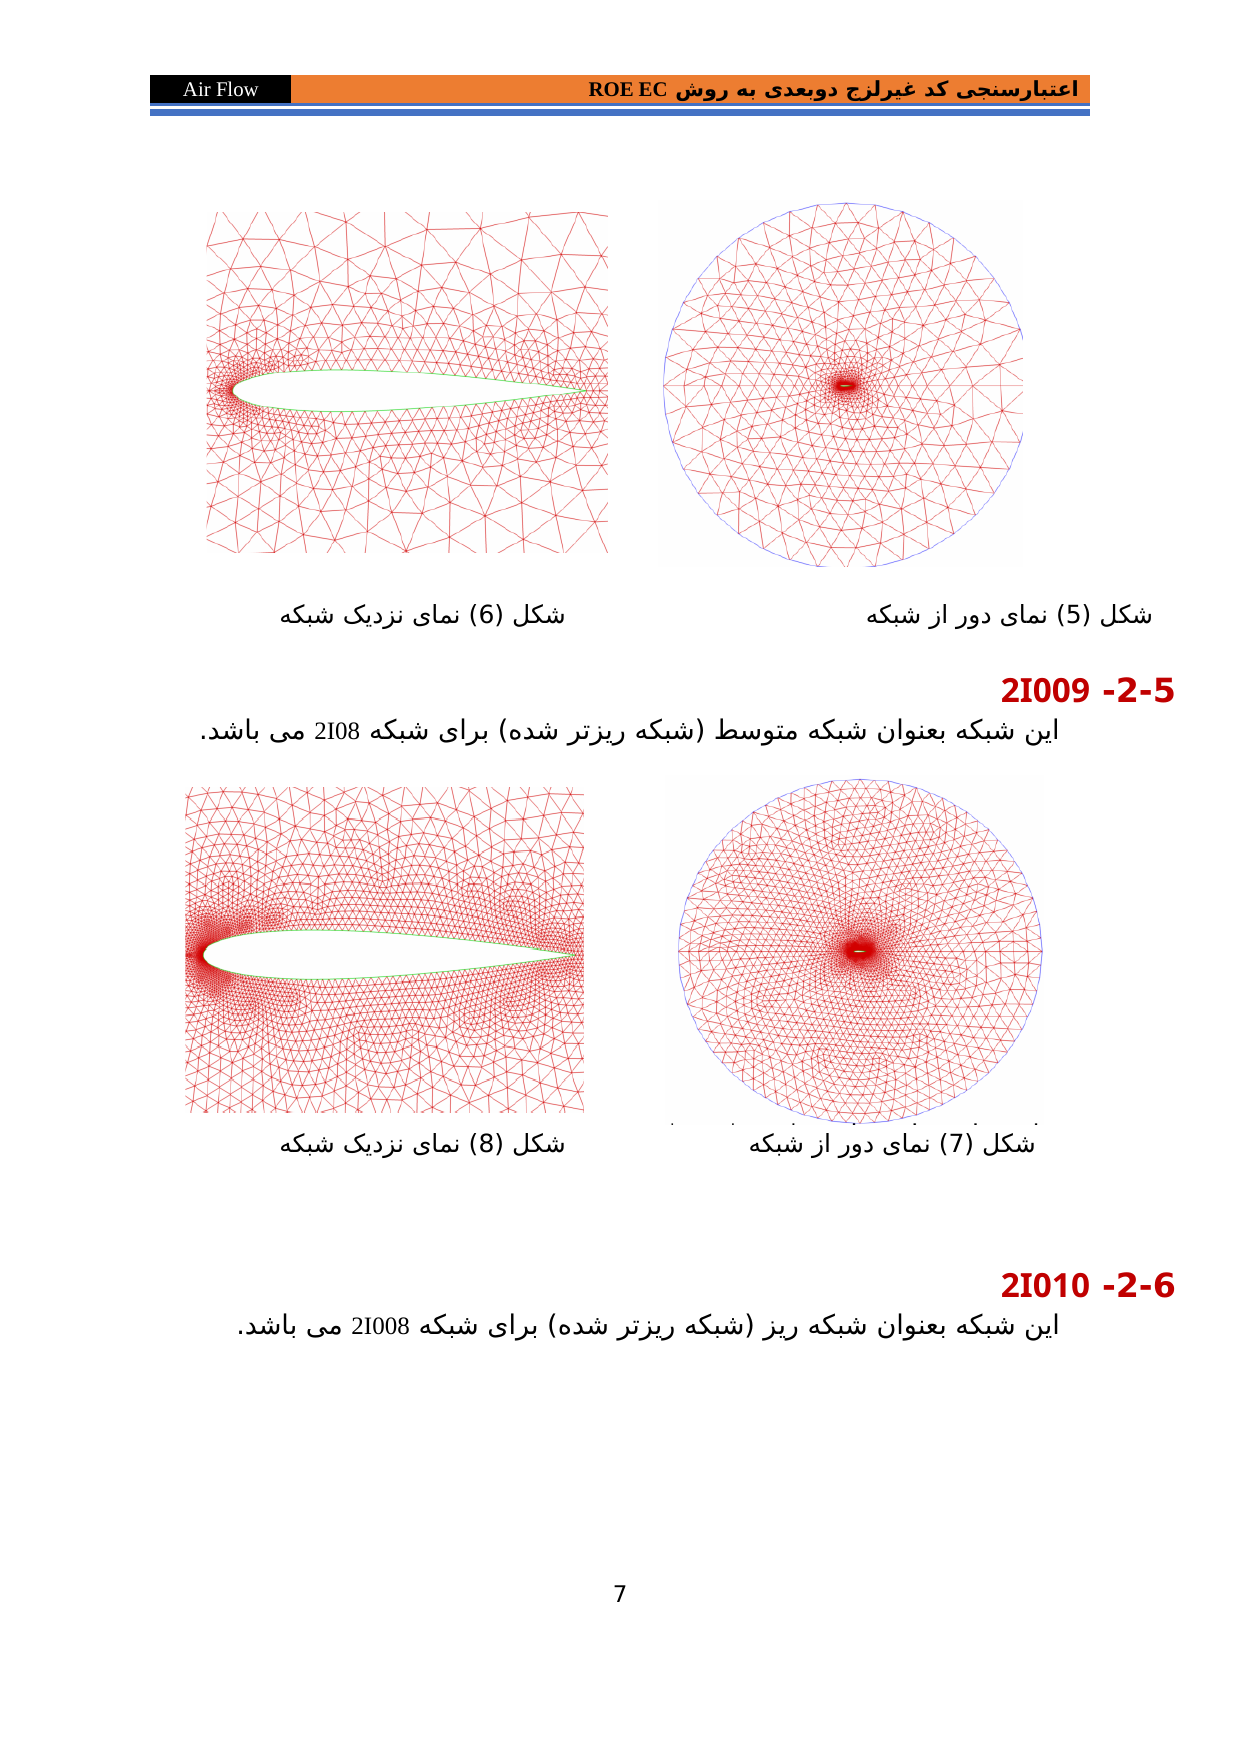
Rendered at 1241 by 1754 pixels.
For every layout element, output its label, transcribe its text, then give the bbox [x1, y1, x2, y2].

table_cell نمای نزدیک شبکه [150, 600, 619, 667]
table_header [150, 189, 619, 600]
table_header [150, 776, 619, 1129]
picture [664, 775, 1044, 1125]
table_cell نمای نزدیک شبکه [150, 1129, 619, 1228]
table_cell نمای دور از شبکه [620, 1129, 1089, 1228]
subtitle 2I009 [150, 667, 1090, 712]
subtitle 2I010 [150, 1261, 1090, 1307]
table_header [620, 776, 1089, 1129]
picture [185, 787, 584, 1113]
table_cell نمای دور از شبکه [620, 600, 1089, 667]
table_header [620, 189, 1089, 600]
text این شبکه بعنوان شبکه ریز (شبکه ریزتر شده) برای شبکه 2I008 می باشد. [150, 1309, 1090, 1341]
text این شبکه بعنوان شبکه متوسط (شبکه ریزتر شده) برای شبکه 2I08 می باشد. [150, 714, 1090, 746]
picture [657, 200, 1028, 570]
picture [204, 212, 608, 550]
